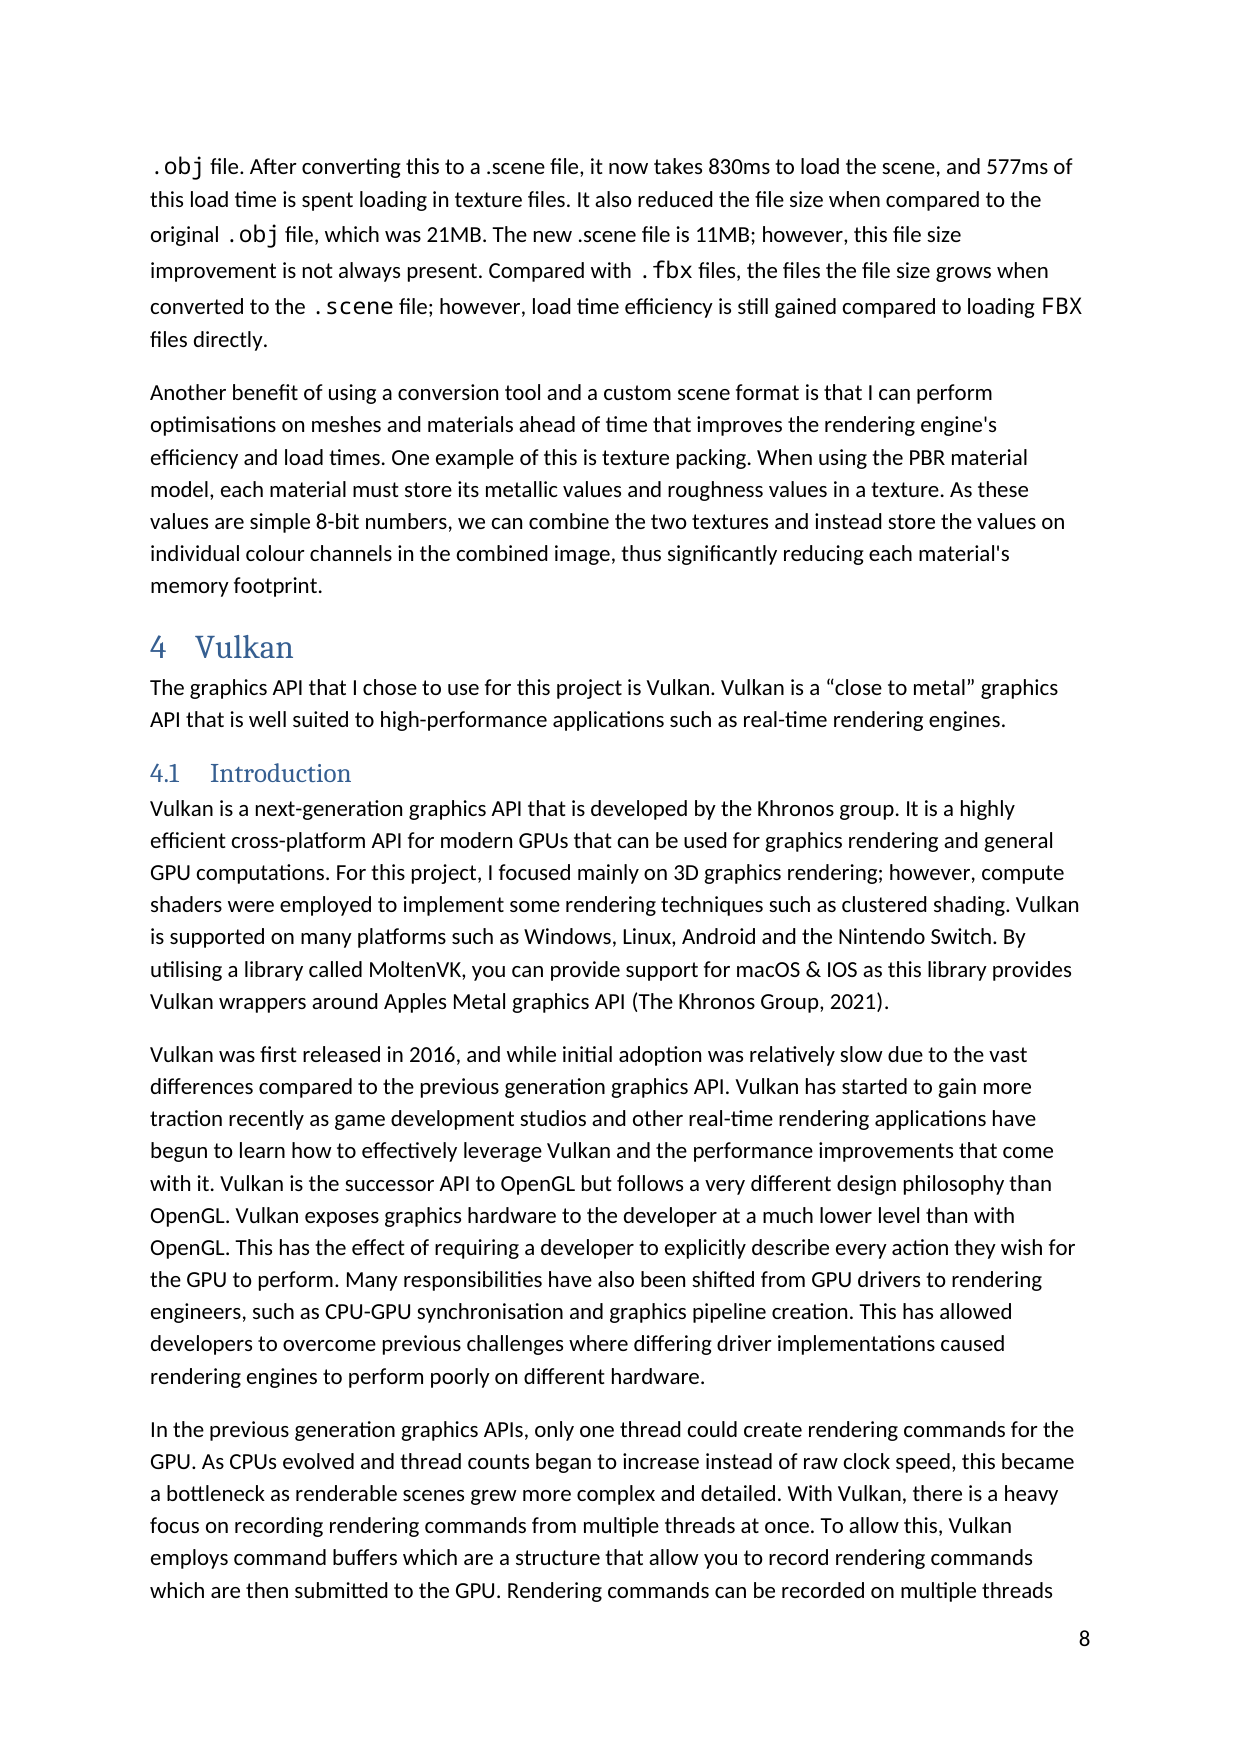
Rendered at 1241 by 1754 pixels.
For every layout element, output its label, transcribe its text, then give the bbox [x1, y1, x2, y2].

subtitle Vulkan [150, 629, 1090, 667]
subtitle Introduction [150, 758, 1090, 789]
text Vulkan is a next-generation graphics API that is developed by the Khronos group. It is a highly efficient cross-platform API for modern GPUs that can be used for graphics rendering and general GPU computations. For this project, I focused mainly on 3D graphics rendering; however, compute shaders were employed to implement some rendering techniques such as clustered shading. Vulkan is supported on many platforms such as Windows, Linux, Android and the Nintendo Switch. By utilising a library called MoltenVK, you can provide support for macOS & IOS as this library provides Vulkan wrappers around Apples Metal graphics API . [150, 794, 1090, 1015]
text Another benefit of using a conversion tool and a custom scene format is that I can perform optimisations on meshes and materials ahead of time that improves the rendering engine's efficiency and load times. One example of this is texture packing. When using the PBR material model, each material must store its metallic values and roughness values in a texture. As these values are simple 8-bit numbers, we can combine the two textures and instead store the values on individual colour channels in the combined image, thus significantly reducing each material's memory footprint. [150, 378, 1090, 599]
text Vulkan was first released in 2016, and while initial adoption was relatively slow due to the vast differences compared to the previous generation graphics API. Vulkan has started to gain more traction recently as game development studios and other real-time rendering applications have begun to learn how to effectively leverage Vulkan and the performance improvements that come with it. Vulkan is the successor API to OpenGL but follows a very different design philosophy than OpenGL. Vulkan exposes graphics hardware to the developer at a much lower level than with OpenGL. This has the effect of requiring a developer to explicitly describe every action they wish for the GPU to perform. Many responsibilities have also been shifted from GPU drivers to rendering engineers, such as CPU-GPU synchronisation and graphics pipeline creation. This has allowed developers to overcome previous challenges where differing driver implementations caused rendering engines to perform poorly on different hardware. [150, 1040, 1090, 1390]
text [150, 1415, 1090, 1604]
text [150, 150, 1090, 353]
text The graphics API that I chose to use for this project is Vulkan. Vulkan is a “close to metal” graphics API that is well suited to high-performance applications such as real-time rendering engines. [150, 673, 1090, 733]
